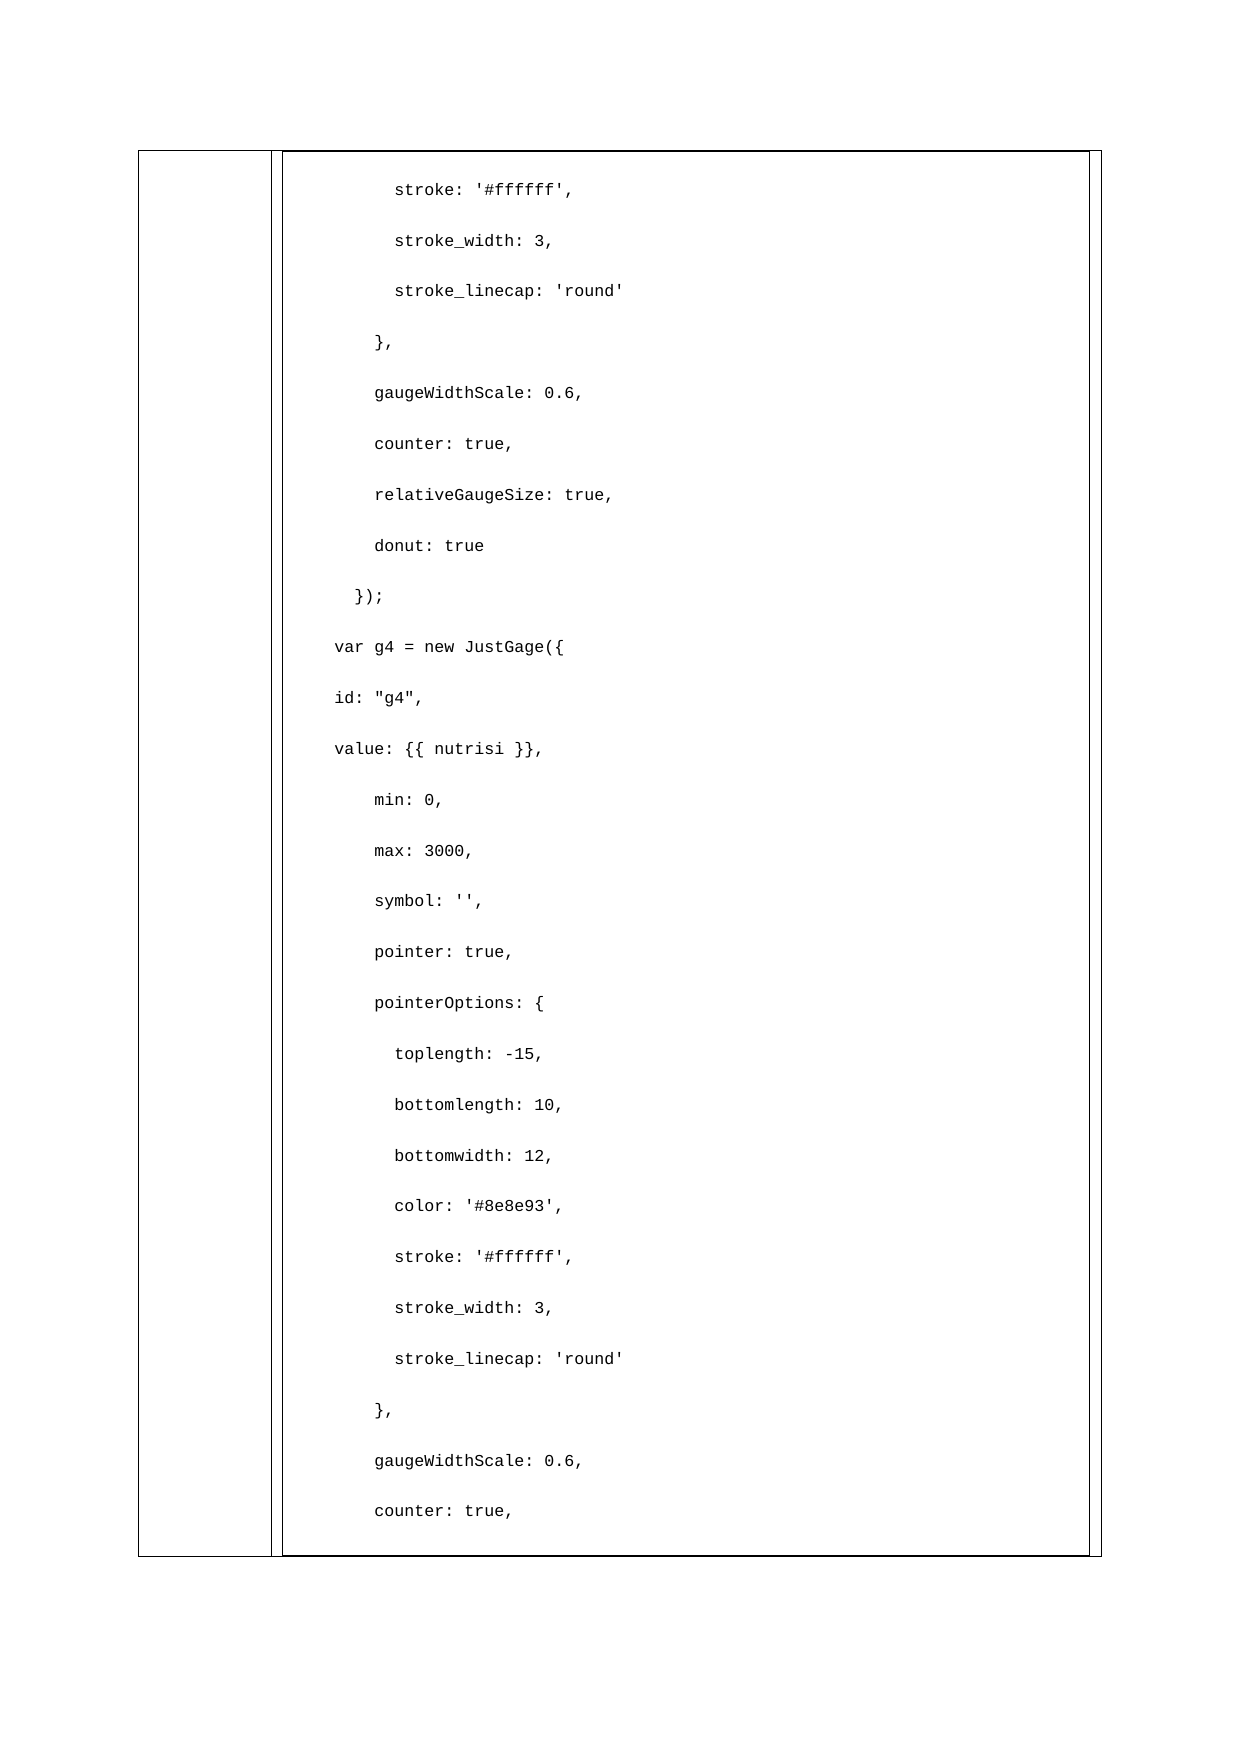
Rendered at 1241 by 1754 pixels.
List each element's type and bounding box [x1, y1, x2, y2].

table_cell [139, 151, 271, 1556]
table_cell [272, 151, 282, 1556]
table_cell [1090, 151, 1101, 1556]
table_cell [283, 152, 1089, 1555]
